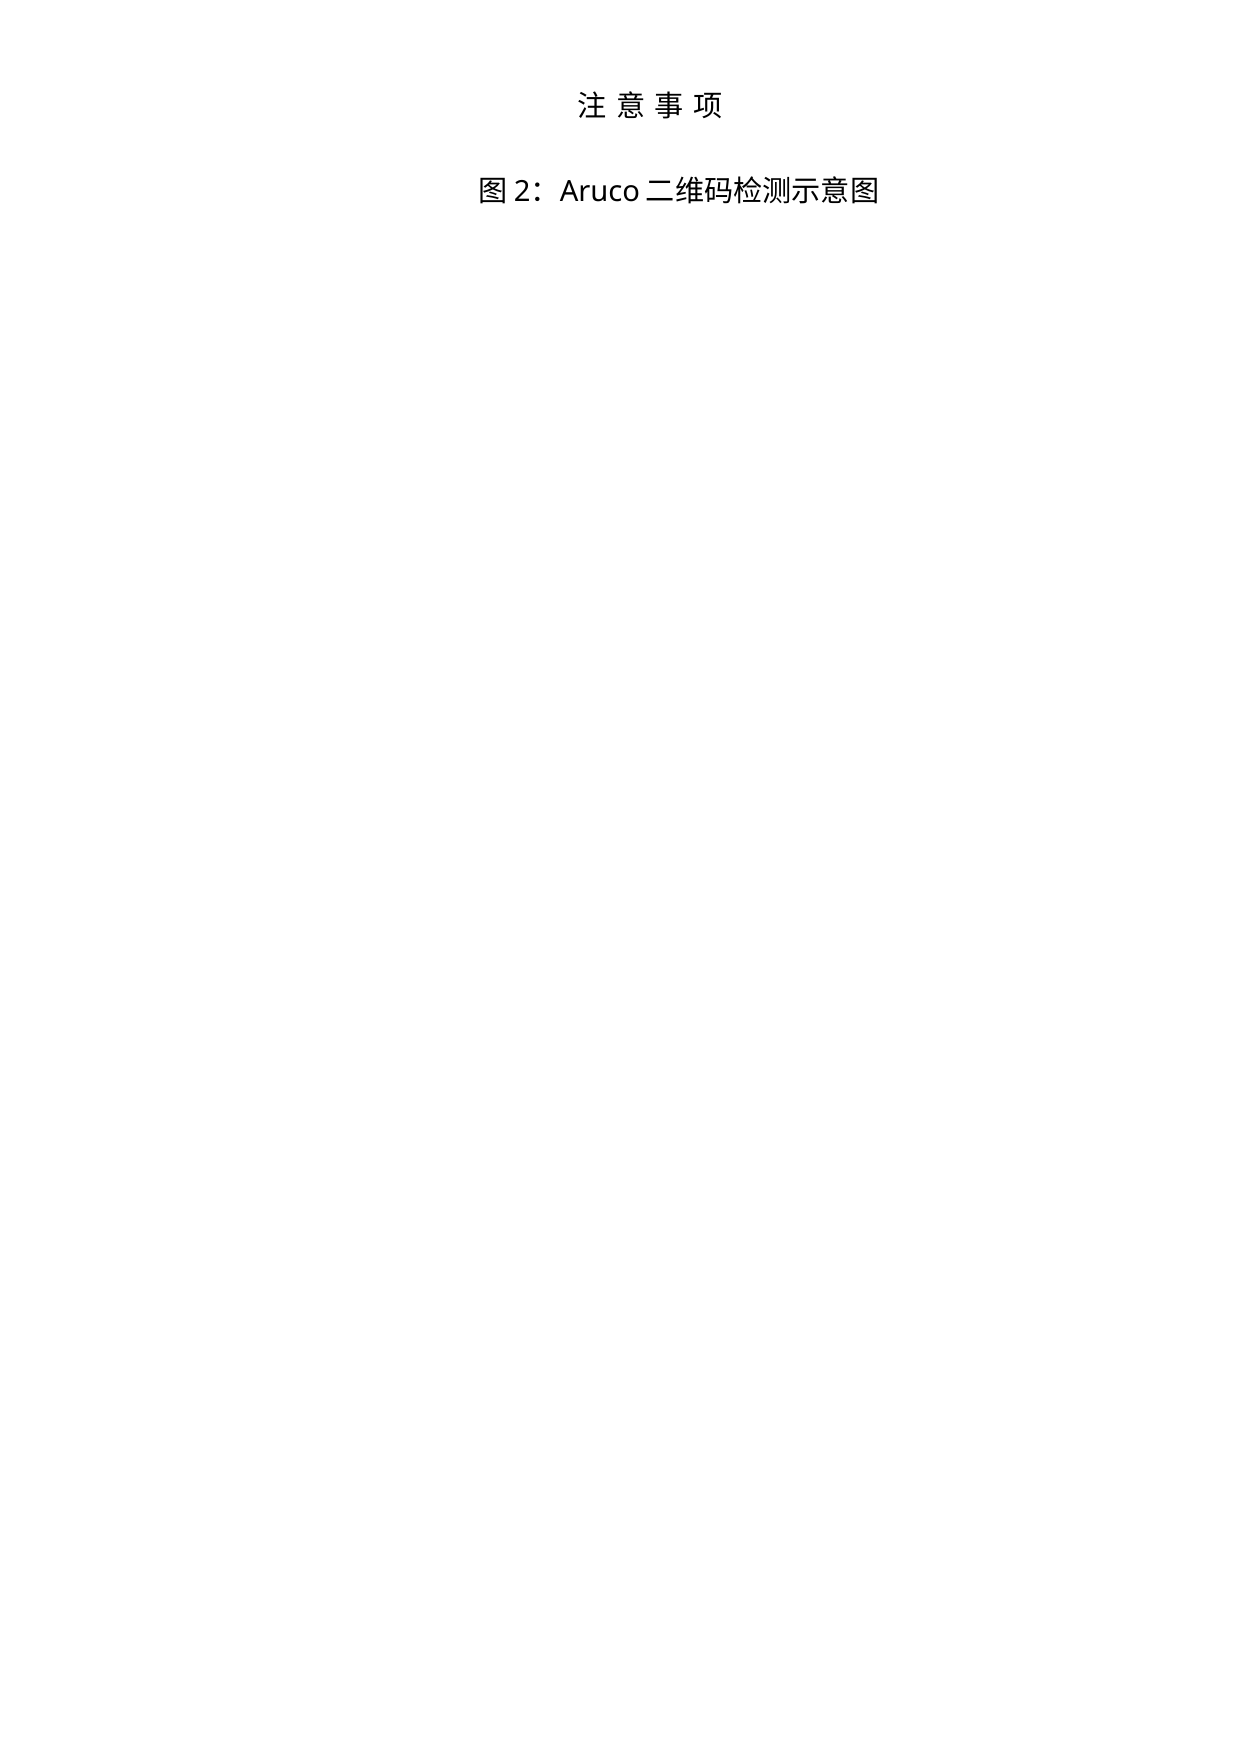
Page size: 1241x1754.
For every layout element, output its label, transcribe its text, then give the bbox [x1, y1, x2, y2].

text 图2：Aruco二维码检测示意图 [148, 156, 1152, 221]
